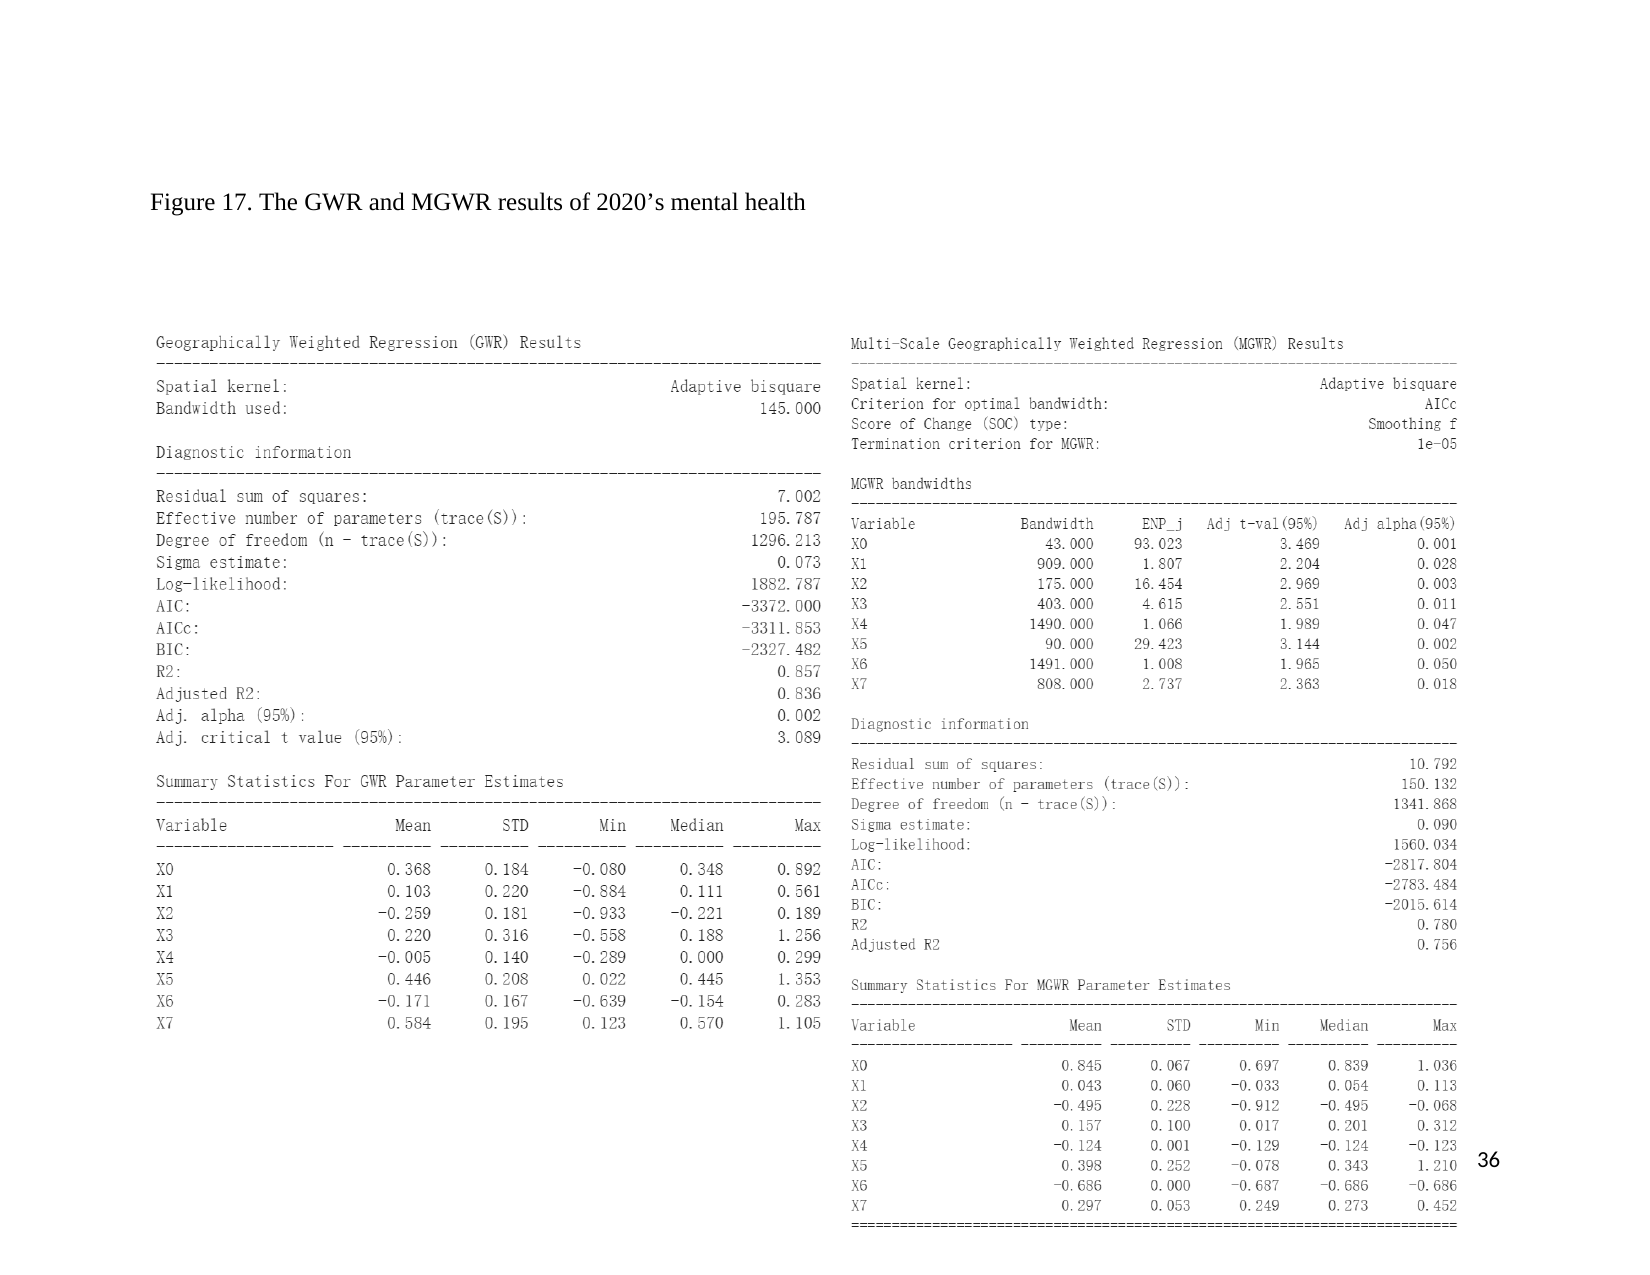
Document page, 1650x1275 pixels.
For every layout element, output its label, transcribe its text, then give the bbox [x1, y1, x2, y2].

picture [150, 330, 829, 1039]
picture [847, 330, 1469, 1231]
text Figure 17. The GWR and MGWR results of 2020’s mental health [150, 187, 1500, 216]
